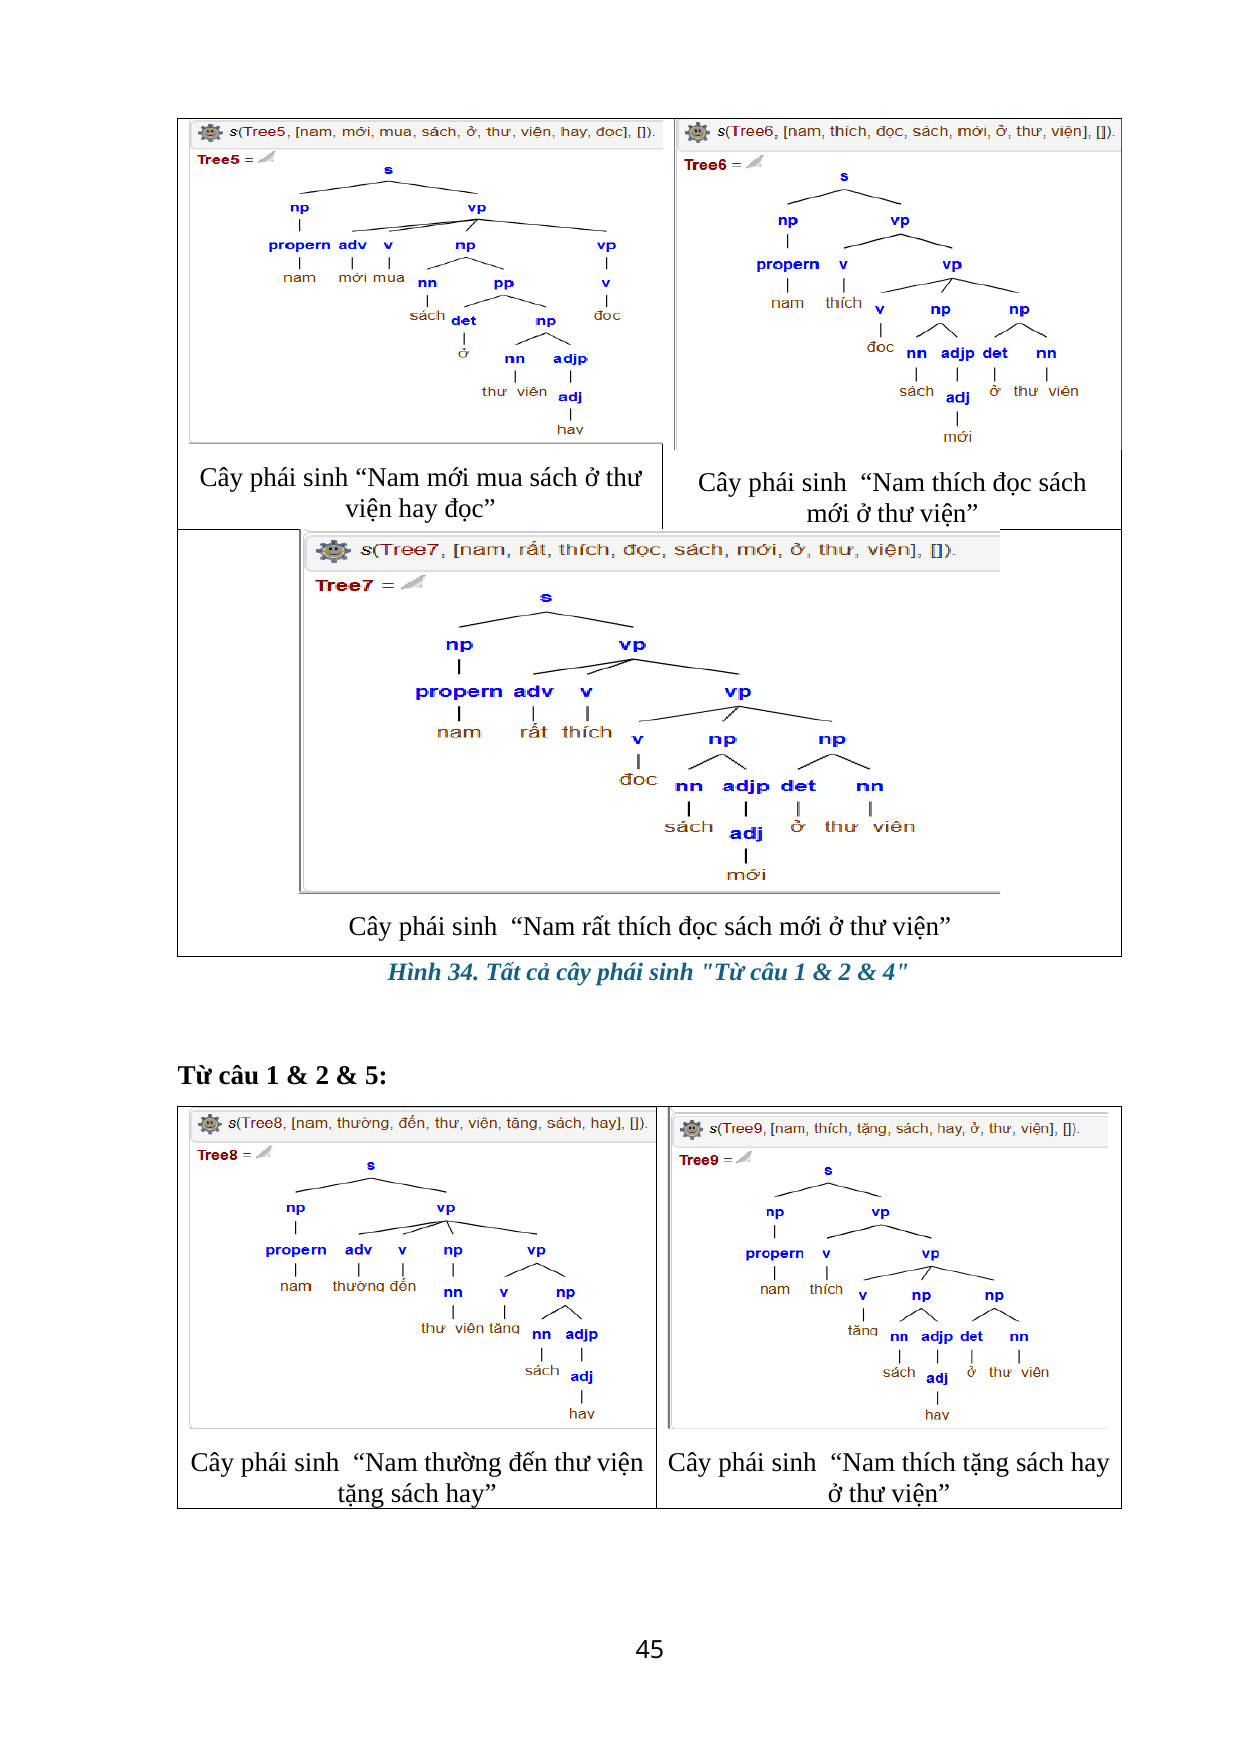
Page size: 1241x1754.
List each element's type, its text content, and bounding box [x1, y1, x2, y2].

table_header Cây phái sinh “Nam thích tặng sách hay ở thư viện” [657, 1107, 1121, 1508]
text Từ câu 1 & 2 & 5: [177, 1059, 1122, 1091]
table_cell Cây phái sinh “Nam rất thích đọc sách mới ở thư viện” [178, 530, 1121, 956]
picture [674, 119, 1122, 450]
table_header Cây phái sinh “Nam thường đến thư viện tặng sách hay” [178, 1107, 656, 1508]
picture [299, 529, 1001, 894]
picture [188, 119, 663, 444]
picture [188, 1107, 656, 1429]
table_cell Cây phái sinh “Nam mới mua sách ở thư viện hay đọc” [178, 119, 662, 528]
table_cell Cây phái sinh “Nam thích đọc sách mới ở thư viện” [663, 119, 1121, 528]
text Hình 34. Tất cả cây phái sinh "Từ câu 1 & 2 & 4" [177, 957, 1122, 986]
picture [667, 1107, 1108, 1429]
